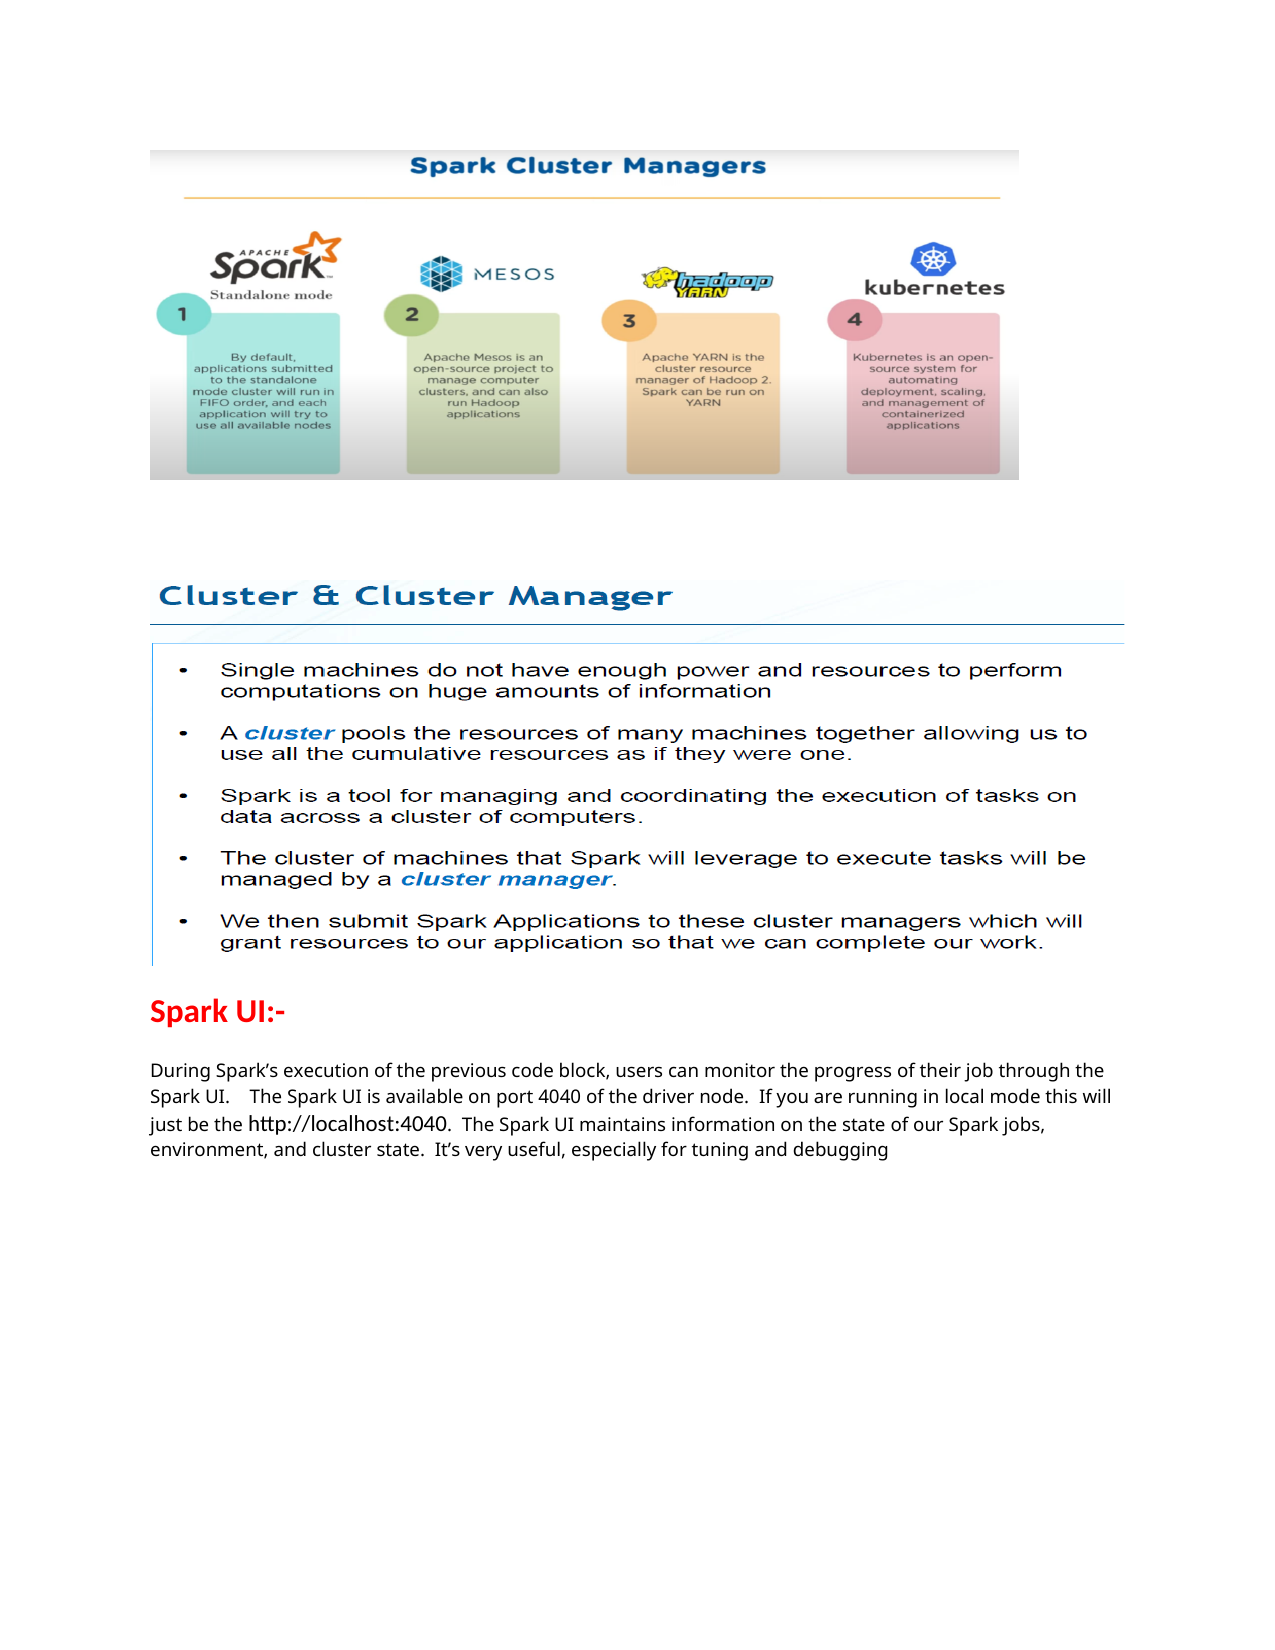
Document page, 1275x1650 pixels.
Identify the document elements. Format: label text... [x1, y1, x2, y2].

picture [150, 580, 1125, 966]
text Spark UI:- [150, 990, 1125, 1031]
picture [150, 150, 1019, 480]
text During Spark’s execution of the previous code block, users can monitor the progress of their job through the Spark UI. The Spark UI is available on port 4040 of the driver node. If you are running in local mode this will just be the http://localhost:4040. The Spark UI maintains information on the state of our Spark jobs, environment, and cluster state. It’s very useful, especially for tuning and debugging [150, 1058, 1125, 1162]
